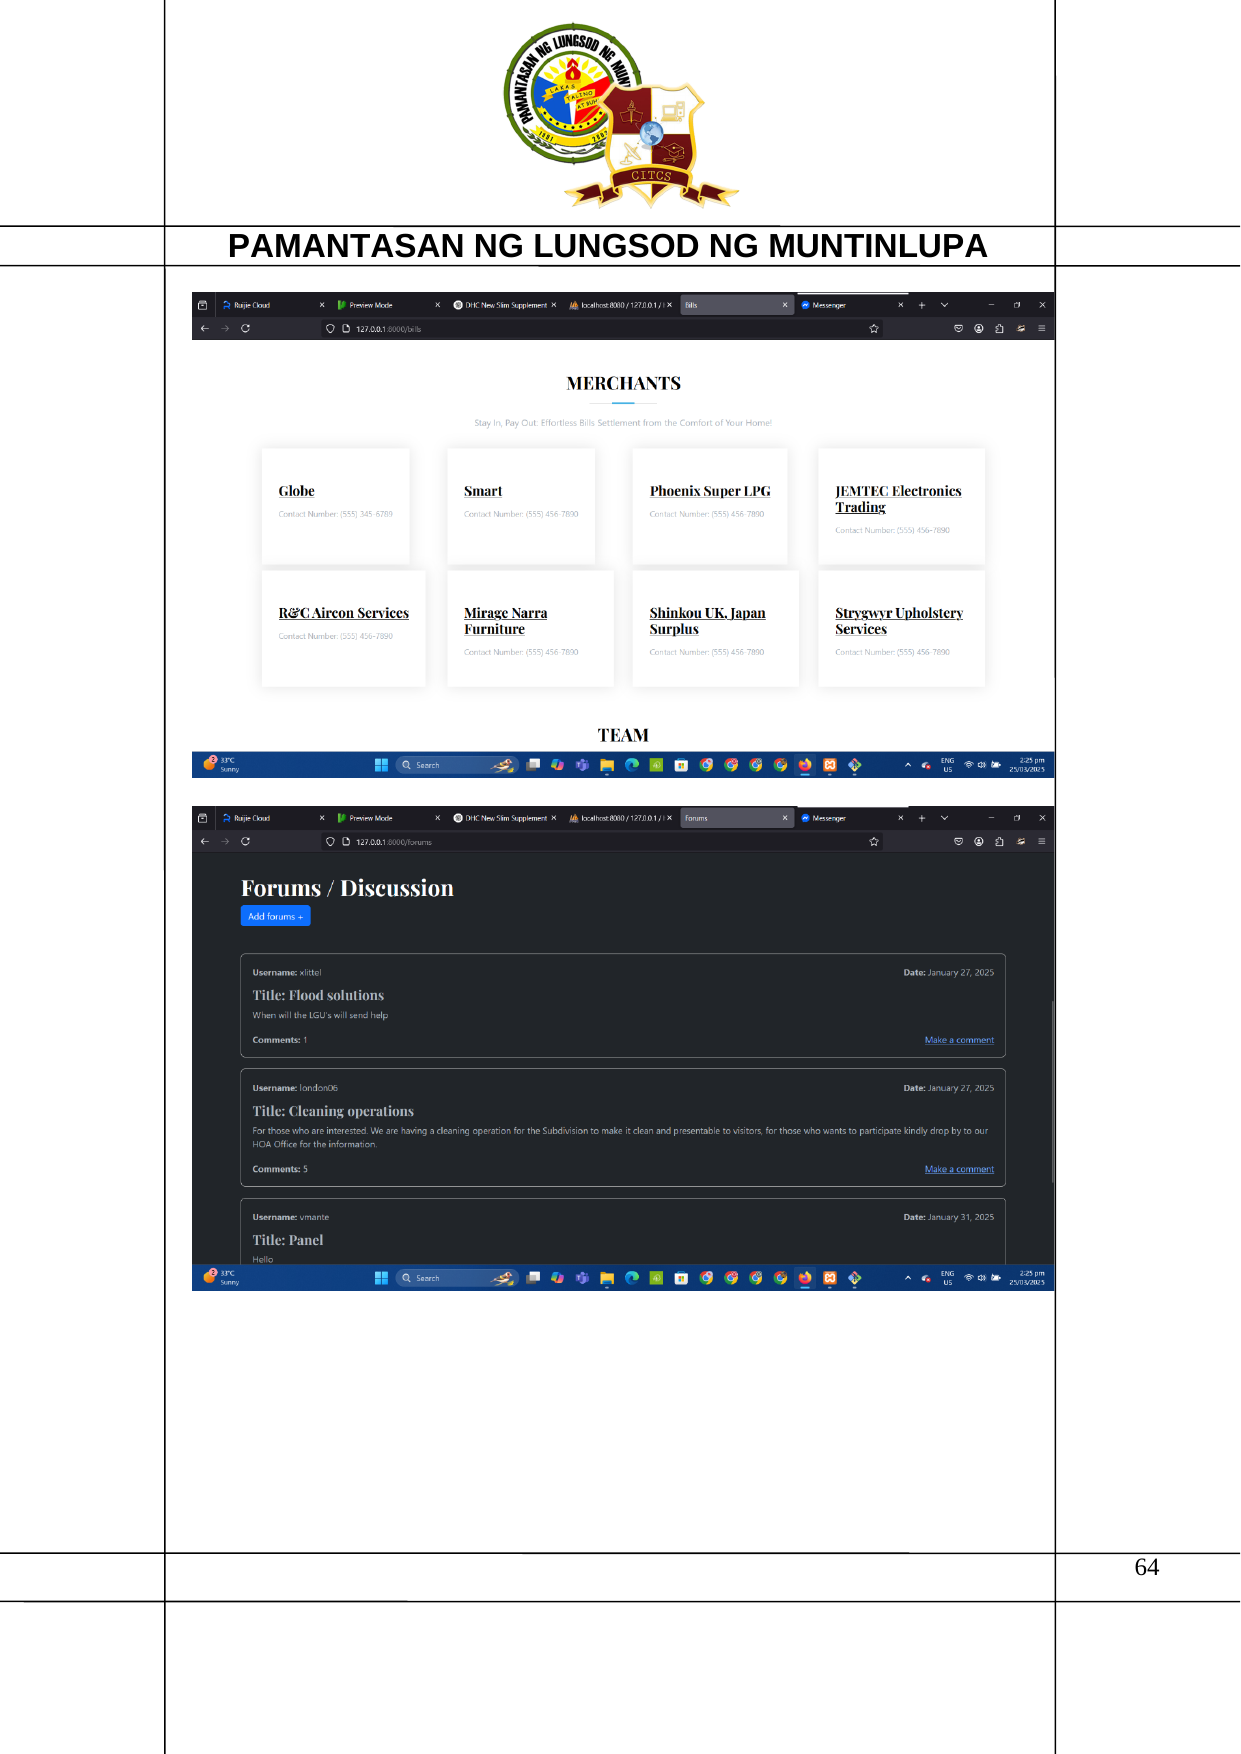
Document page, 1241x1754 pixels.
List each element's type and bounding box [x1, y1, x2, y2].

picture [192, 806, 1055, 1291]
picture [500, 20, 740, 210]
picture [192, 292, 1055, 778]
